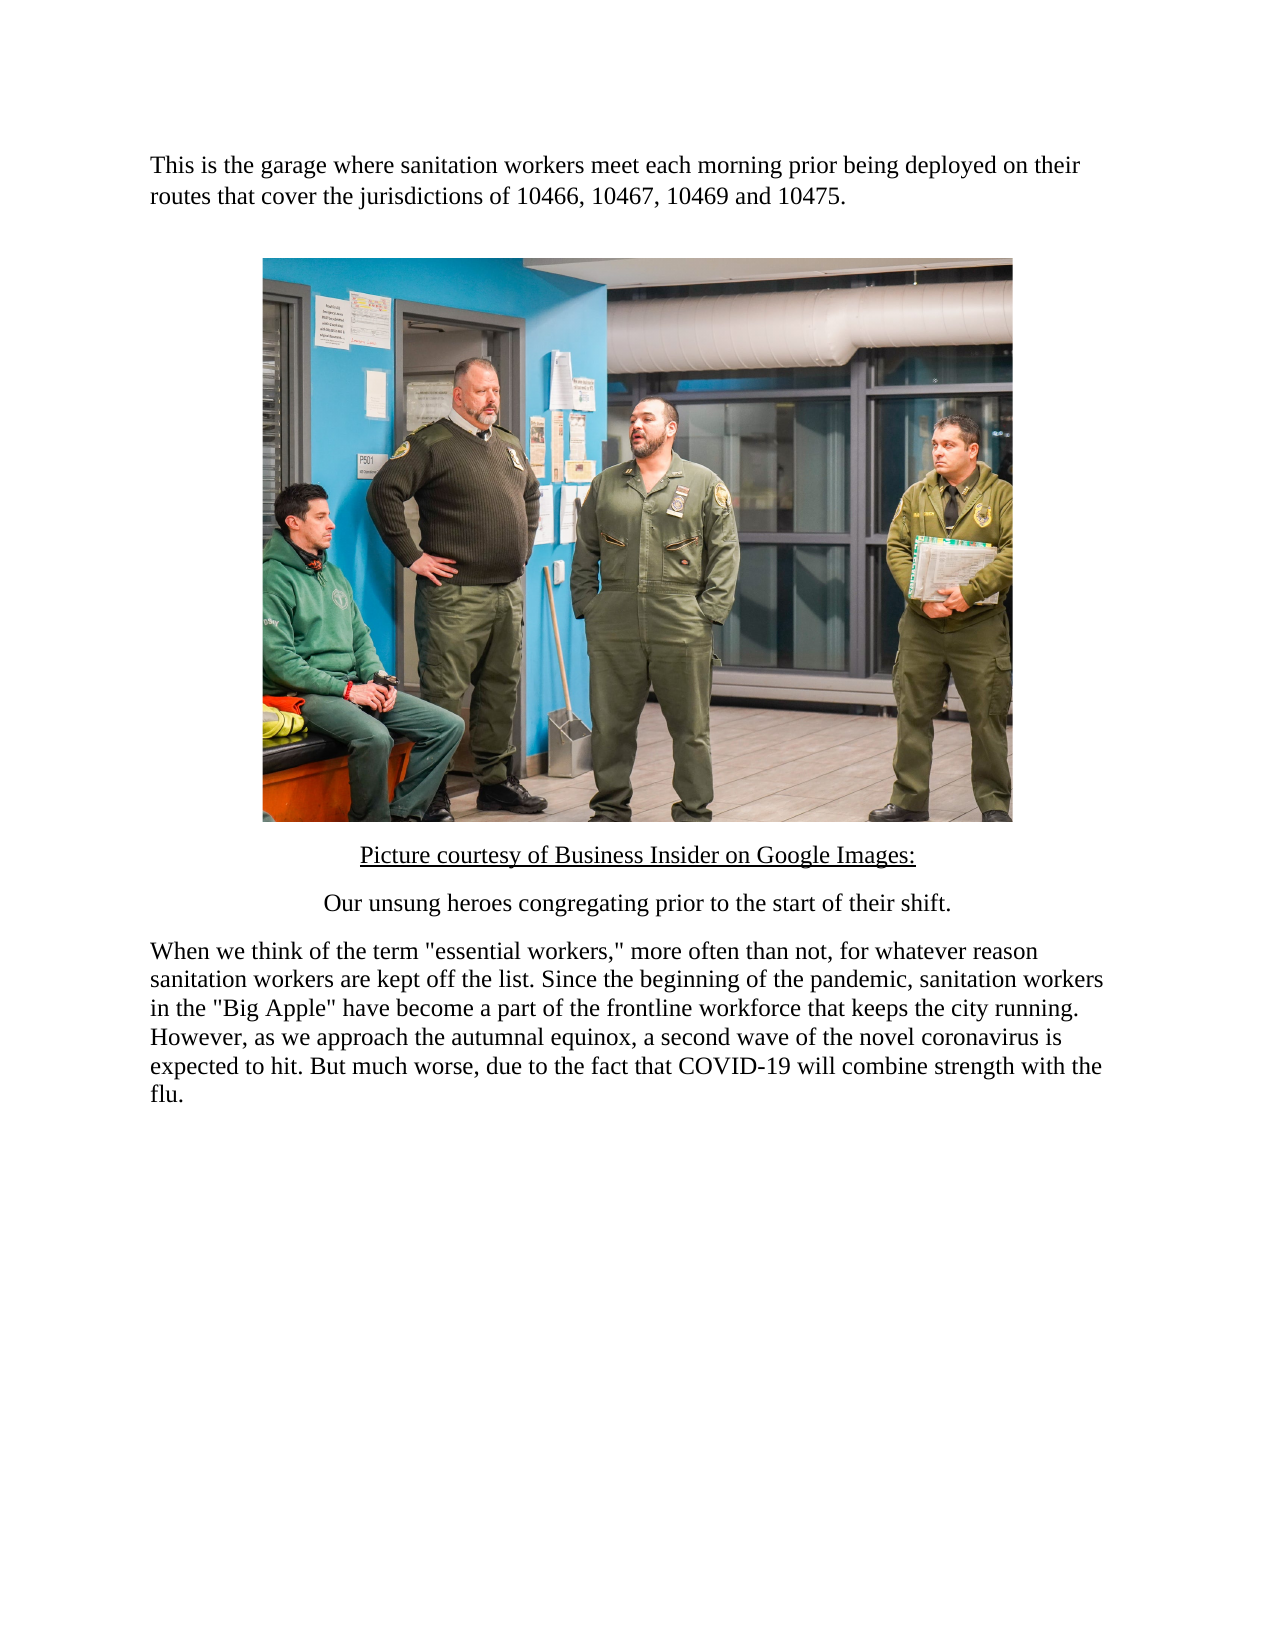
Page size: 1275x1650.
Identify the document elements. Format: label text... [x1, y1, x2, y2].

text Picture courtesy of Business Insider on Google Images: [150, 840, 1125, 869]
text Our unsung heroes congregating prior to the start of their shift. [150, 888, 1125, 917]
text When we think of the term "essential workers," more often than not, for whatever reason sanitation workers are kept off the list. Since the beginning of the pandemic, sanitation workers in the "Big Apple" have become a part of the frontline workforce that keeps the city running. However, as we approach the autumnal equinox, a second wave of the novel coronavirus is expected to hit. But much worse, due to the fact that COVID-19 will combine strength with the flu. [150, 936, 1125, 1108]
subtitle This is the garage where sanitation workers meet each morning prior being deployed on their routes that cover the jurisdictions of 10466, 10467, 10469 and 10475. [150, 150, 1125, 210]
